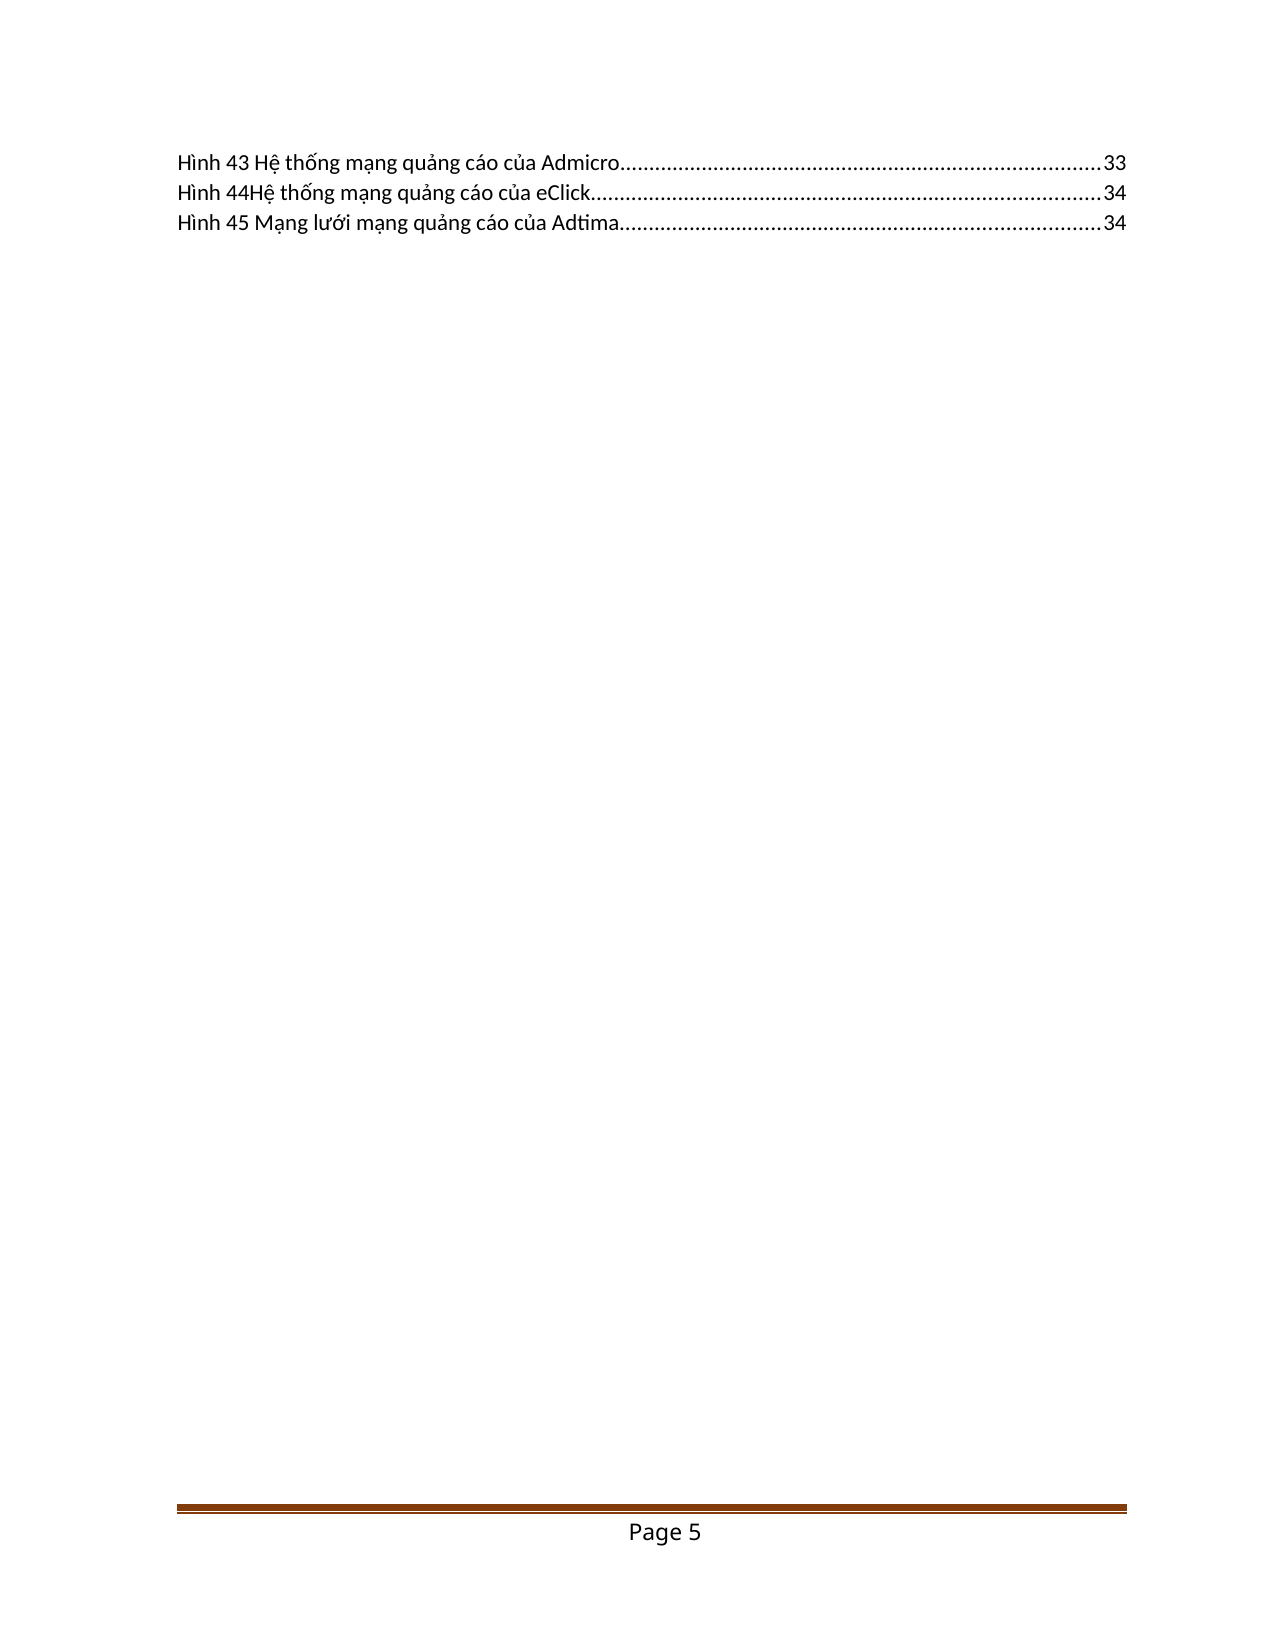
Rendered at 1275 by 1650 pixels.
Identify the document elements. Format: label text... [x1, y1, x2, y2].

text Hình 43 Hệ thống mạng quảng cáo của Admicro 33 [177, 148, 1127, 176]
text Hình 44Hệ thống mạng quảng cáo của eClick. 34 [177, 178, 1127, 206]
text Hình 45 Mạng lưới mạng quảng cáo của Adtima 34 [177, 208, 1127, 236]
